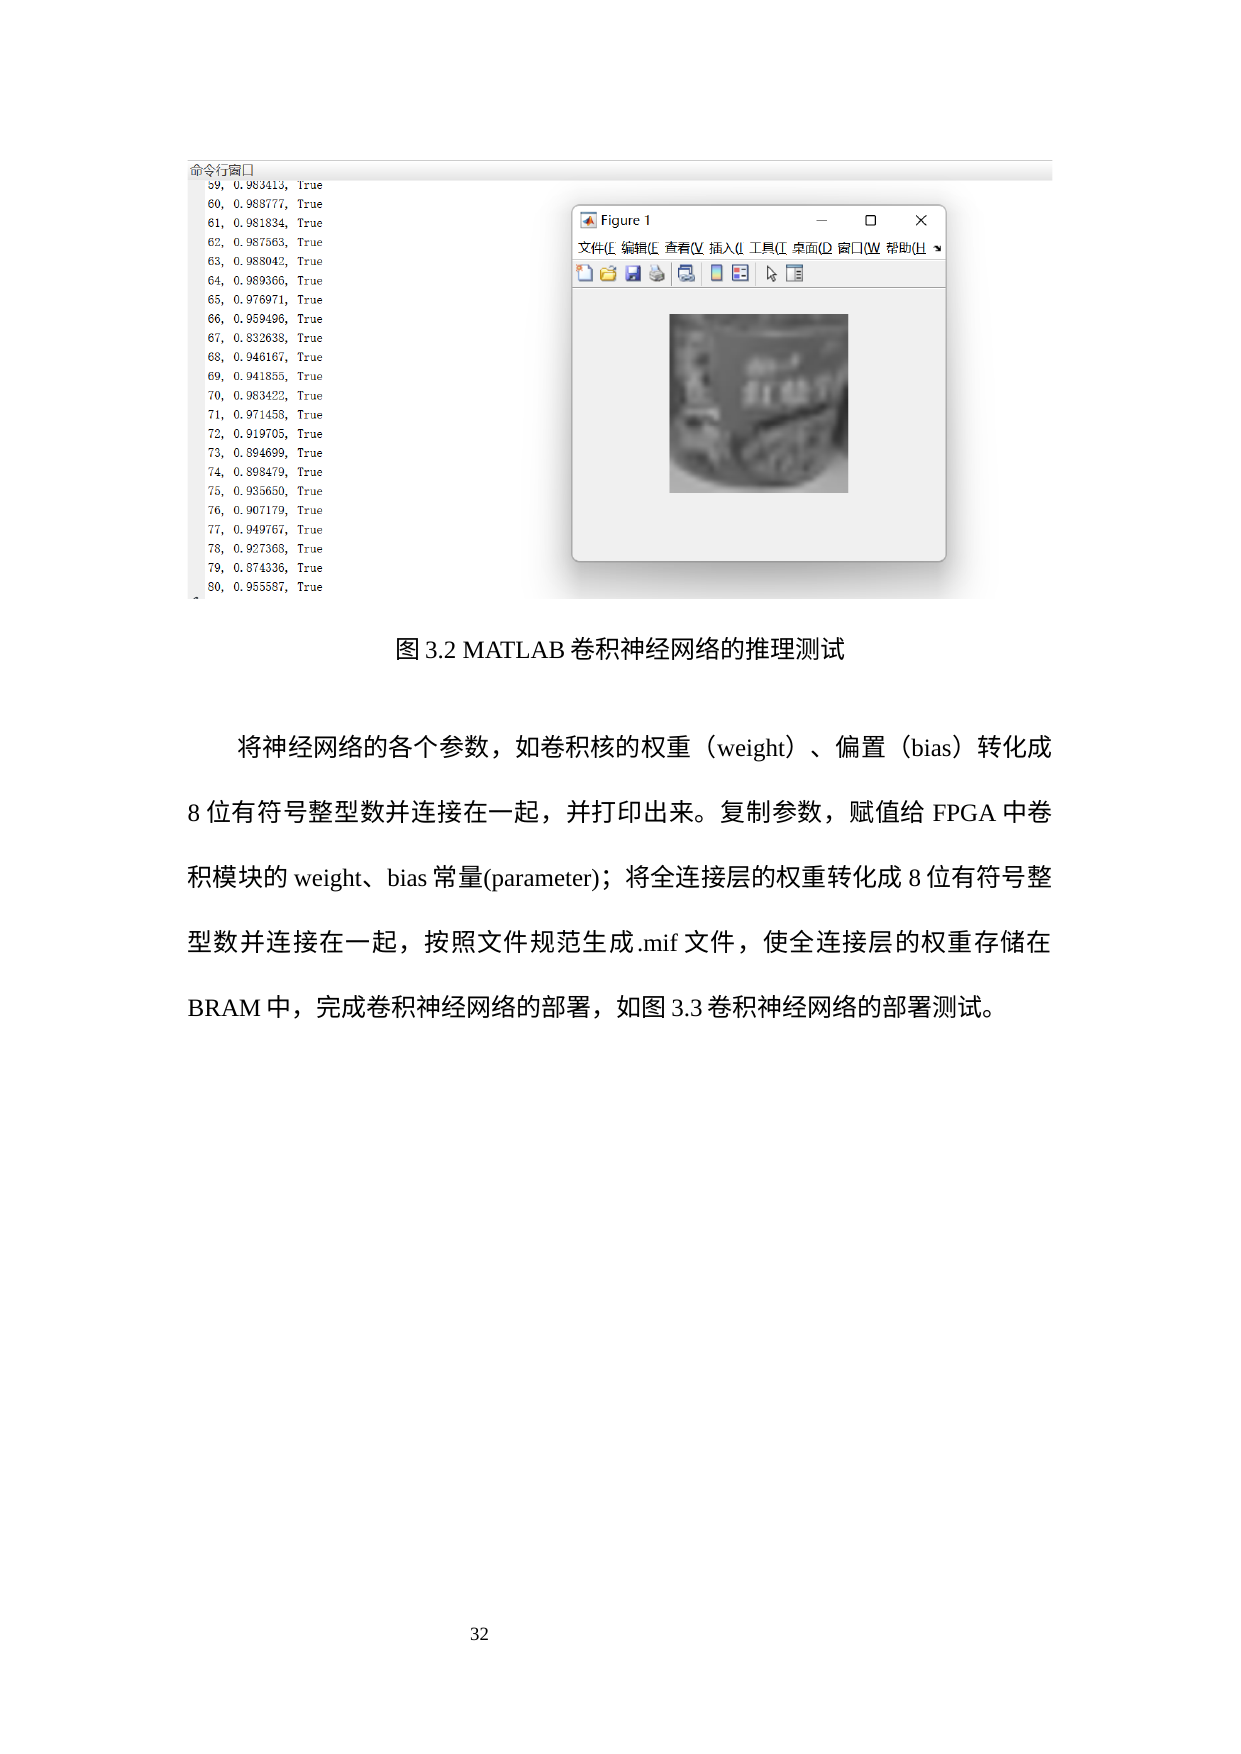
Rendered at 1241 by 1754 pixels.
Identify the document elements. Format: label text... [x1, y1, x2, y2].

picture [187, 160, 1053, 599]
text 图3.2 MATLAB卷积神经网络的推理测试 [187, 615, 1053, 680]
text 将神经网络的各个参数，如卷积核的权重（weight）、偏置（bias）转化成8位有符号整型数并连接在一起，并打印出来。复制参数，赋值给FPGA中卷积模块的weight、bias常量(parameter)；将全连接层的权重转化成8位有符号整型数并连接在一起，按照文件规范生成.mif文件，使全连接层的权重存储在BRAM中，完成卷积神经网络的部署，如图3.3卷积神经网络的部署测试。 [187, 713, 1053, 1038]
